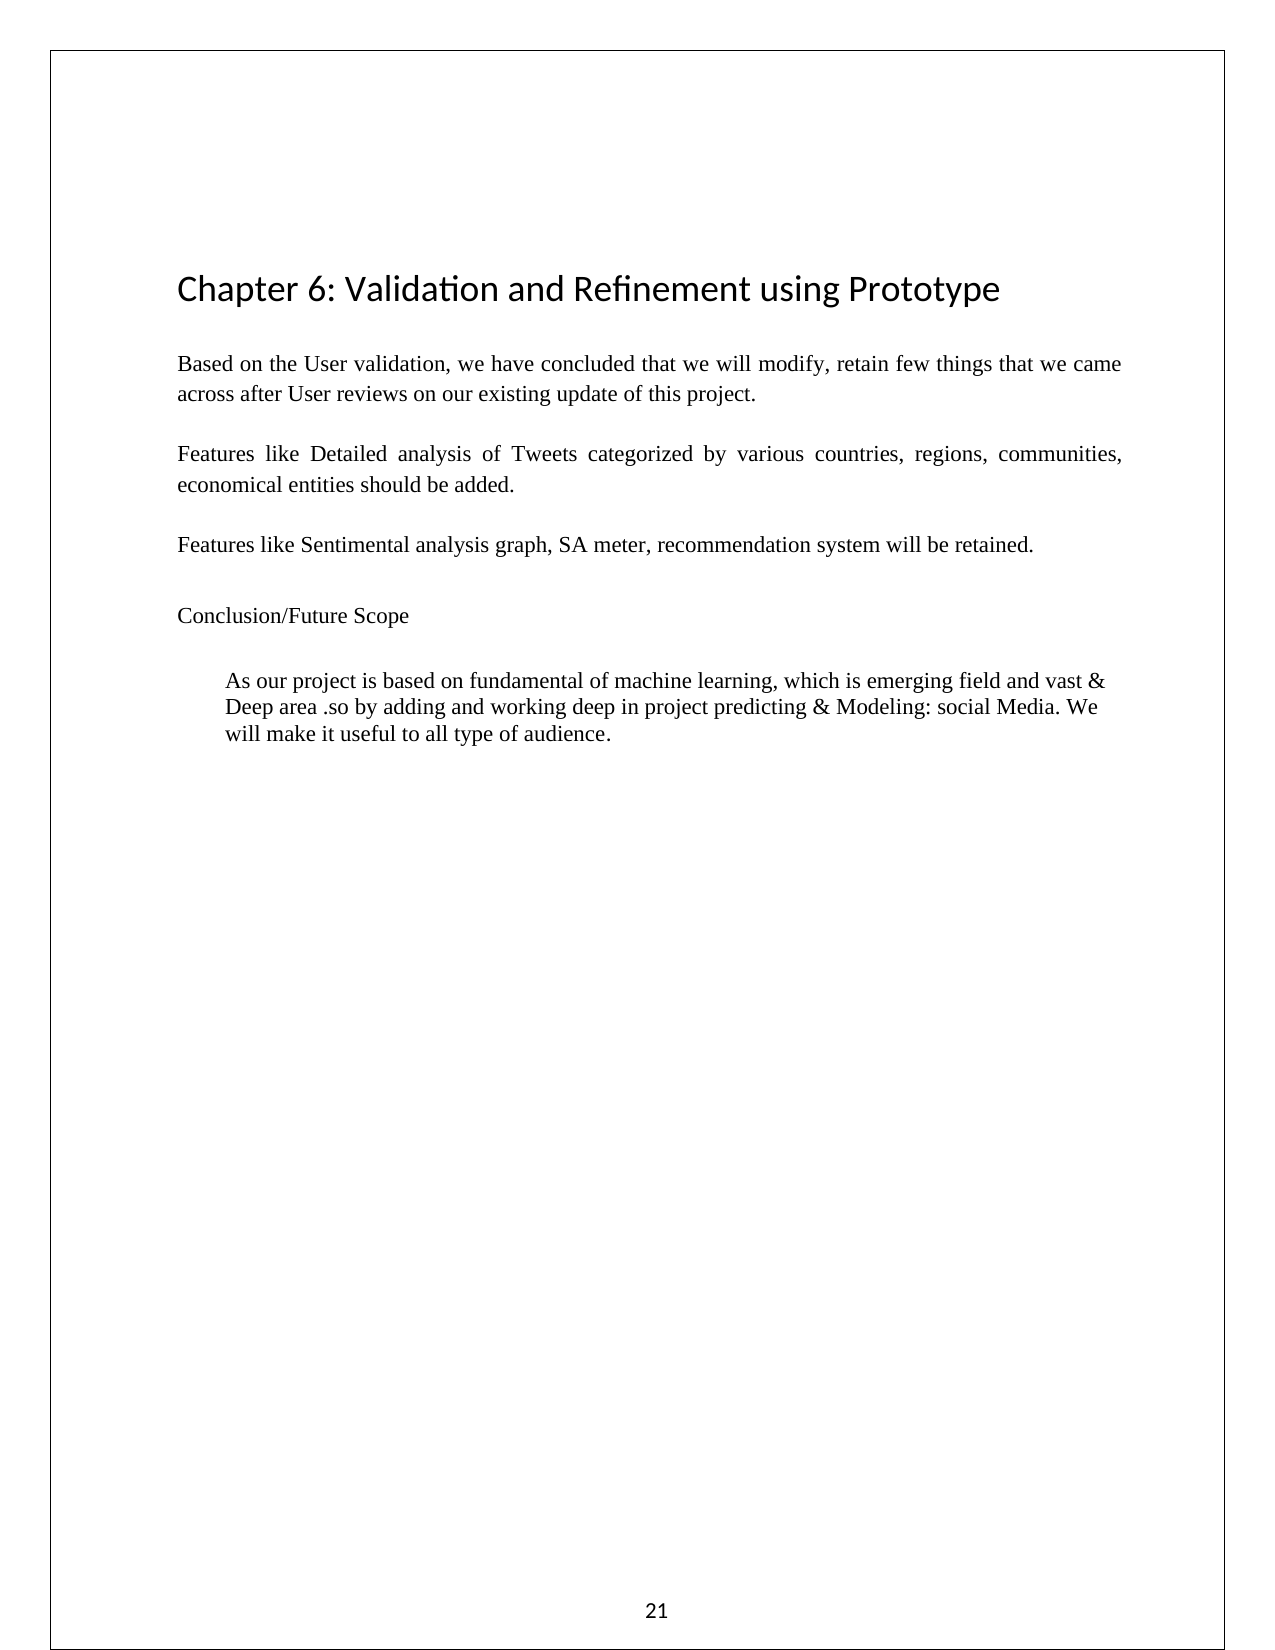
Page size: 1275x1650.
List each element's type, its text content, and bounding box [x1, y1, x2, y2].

text Features like Sentimental analysis graph, SA meter, recommendation system will be retained. [177, 531, 1124, 557]
subtitle As our project is based on fundamental of machine learning, which is emerging field and vast & Deep area .so by adding and working deep in project predicting & Modeling: social Media. We will make it useful to all type of audience. [225, 667, 1135, 748]
text Based on the User validation, we have concluded that we will modify, retain few things that we came across after User reviews on our existing update of this project. [177, 350, 1124, 406]
subtitle Chapter 6: Validation and Refinement using Prototype [177, 265, 1124, 311]
text Features like Detailed analysis of Tweets categorized by various countries, regions, communities, economical entities should be added. [177, 440, 1124, 497]
subtitle Conclusion/Future Scope [177, 602, 1135, 628]
